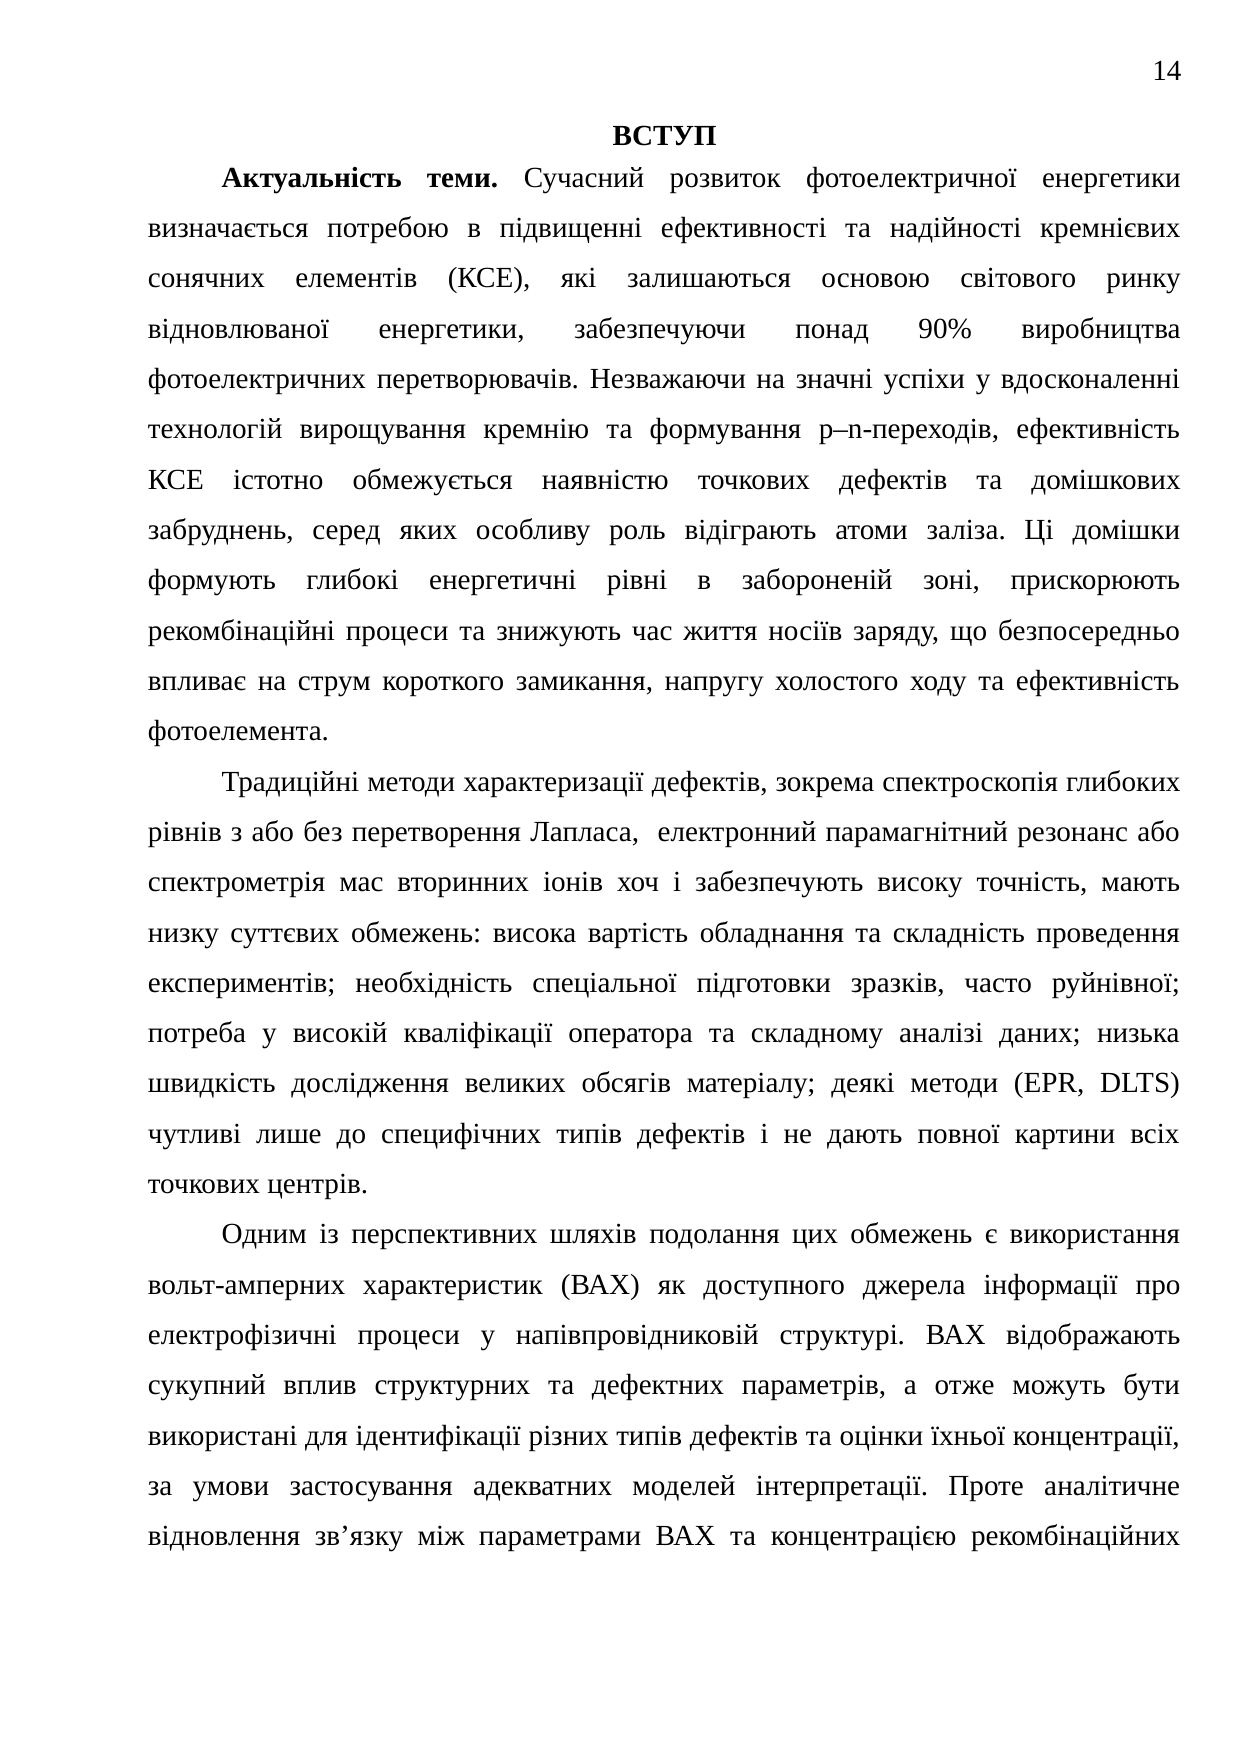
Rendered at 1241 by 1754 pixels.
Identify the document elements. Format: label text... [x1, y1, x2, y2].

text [148, 1217, 1181, 1552]
subtitle ВСТУП [148, 118, 1181, 152]
text Актуальність теми. Сучасний розвиток фотоелектричної енергетики визначається потребою в підвищенні ефективності та надійності кремнієвих сонячних елементів (КСЕ), які залишаються основою світового ринку відновлюваної енергетики, забезпечуючи понад 90% виробництва фотоелектричних перетворювачів. Незважаючи на значні успіхи у вдосконаленні технологій вирощування кремнію та формування p–n-переходів, ефективність КСЕ істотно обмежується наявністю точкових дефектів та домішкових забруднень, серед яких особливу роль відіграють атоми заліза. Ці домішки формують глибокі енергетичні рівні в забороненій зоні, прискорюють рекомбінаційні процеси та знижують час життя носіїв заряду, що безпосередньо впливає на струм короткого замикання, напругу холостого ходу та ефективність фотоелемента. [148, 160, 1181, 747]
text Традиційні методи характеризації дефектів, зокрема спектроскопія глибоких рівнів з або без перетворення Лапласа, електронний парамагнітний резонанс або спектрометрія мас вторинних іонів хоч і забезпечують високу точність, мають низку суттєвих обмежень: висока вартість обладнання та складність проведення експериментів; необхідність спеціальної підготовки зразків, часто руйнівної; потреба у високій кваліфікації оператора та складному аналізі даних; низька швидкість дослідження великих обсягів матеріалу; деякі методи (EPR, DLTS) чутливі лише до специфічних типів дефектів і не дають повної картини всіх точкових центрів. [148, 764, 1181, 1200]
